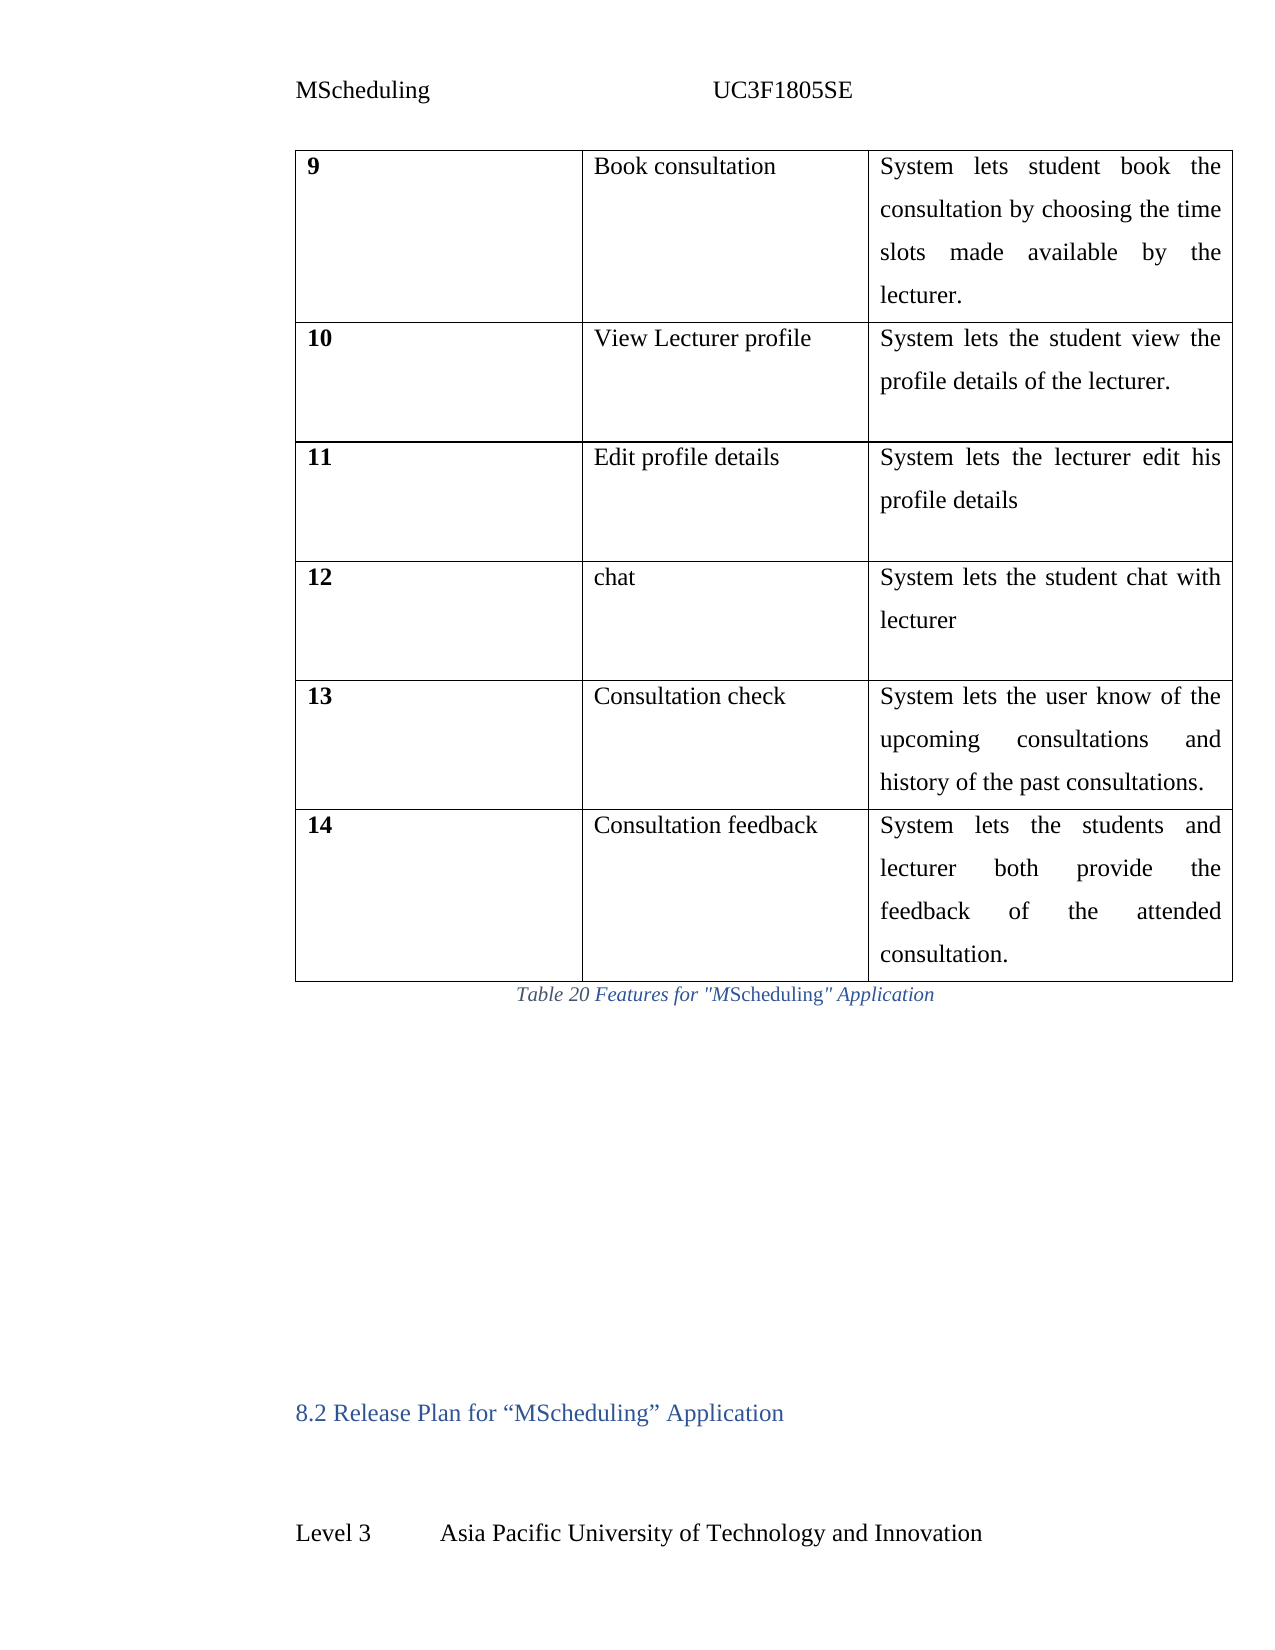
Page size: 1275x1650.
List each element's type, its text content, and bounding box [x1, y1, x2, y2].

table_cell 12 [296, 562, 582, 680]
table_cell System lets the student view the profile details of the lecturer. [869, 323, 1232, 441]
subtitle 8.2 Release Plan for “MScheduling” Application [295, 1398, 1157, 1427]
table_cell System lets the user know of the upcoming consultations and history of the past consultations. [869, 681, 1232, 809]
table_cell System lets the students and lecturer both provide the feedback of the attended consultation. [869, 810, 1232, 981]
table_cell Consultation check [583, 681, 868, 809]
table_cell 11 [296, 443, 582, 561]
table_cell 13 [296, 681, 582, 809]
table_cell System lets the lecturer edit his profile details [869, 443, 1232, 561]
table_cell Consultation feedback [583, 810, 868, 981]
text Table 20 Features for "MScheduling" Application [295, 982, 1157, 1006]
table_cell System lets the student chat with lecturer [869, 562, 1232, 680]
table_cell 9 [296, 151, 582, 322]
table_cell Book consultation [583, 151, 868, 322]
table_cell View Lecturer profile [583, 323, 868, 441]
table_cell chat [583, 562, 868, 680]
table_cell 10 [296, 323, 582, 441]
table_cell System lets student book the consultation by choosing the time slots made available by the lecturer. [869, 151, 1232, 322]
table_cell Edit profile details [583, 443, 868, 561]
table_cell 14 [296, 810, 582, 981]
